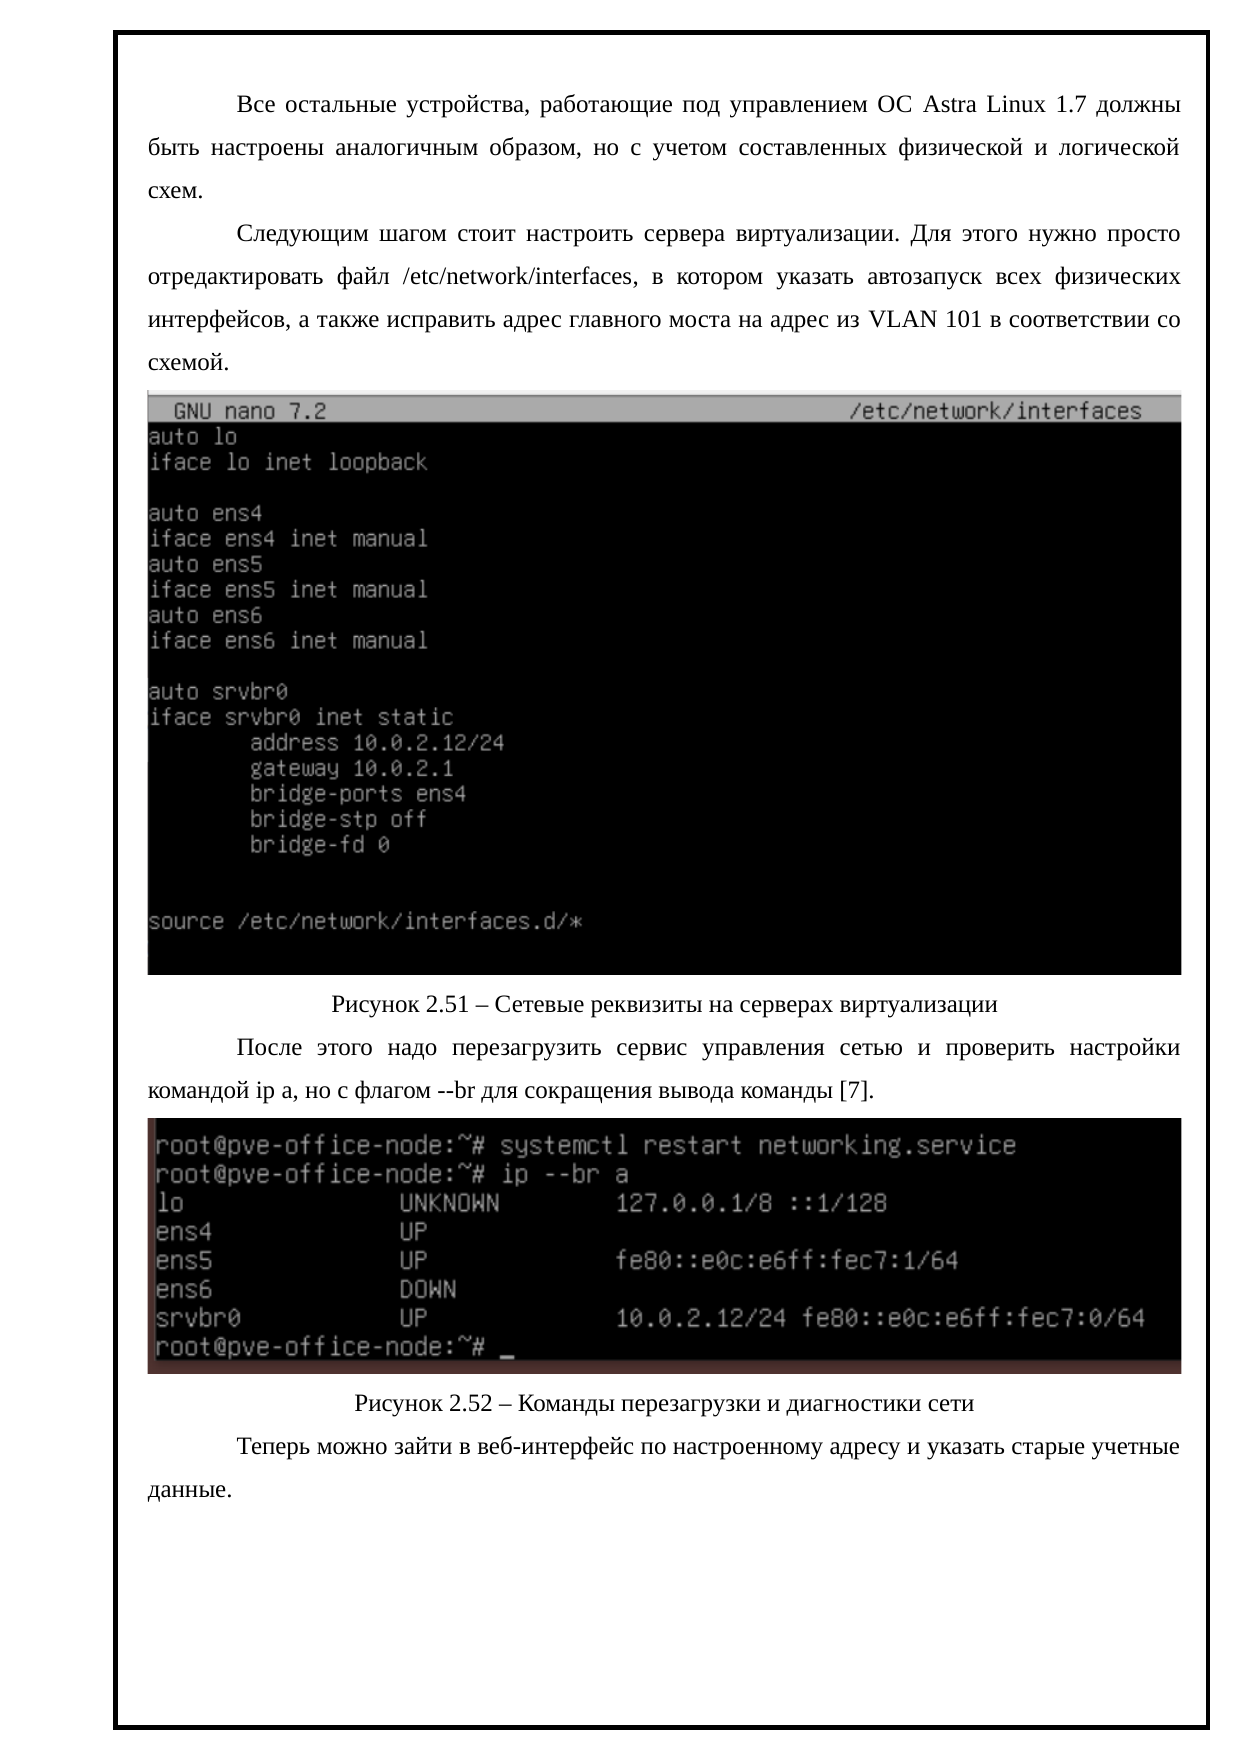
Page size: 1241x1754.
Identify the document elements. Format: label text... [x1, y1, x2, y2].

text После этого надо перезагрузить сервис управления сетью и проверить настройки командой ip a, но с флагом --br для сокращения вывода команды [7]. [148, 1032, 1181, 1104]
picture [147, 390, 1182, 975]
picture [147, 1118, 1182, 1374]
text Рисунок 2.51 – Сетевые реквизиты на серверах виртуализации [148, 989, 1181, 1018]
text Все остальные устройства, работающие под управлением ОС Astra Linux 1.7 должны быть настроены аналогичным образом, но с учетом составленных физической и логической схем. [148, 89, 1181, 204]
text Следующим шагом стоит настроить сервера виртуализации. Для этого нужно просто отредактировать файл /etc/network/interfaces, в котором указать автозапуск всех физических интерфейсов, а также исправить адрес главного моста на адрес из VLAN 101 в соответствии со схемой. [148, 218, 1181, 376]
text Рисунок 2.52 – Команды перезагрузки и диагностики сети [148, 1388, 1181, 1417]
text Теперь можно зайти в веб-интерфейс по настроенному адресу и указать старые учетные данные. [148, 1431, 1181, 1503]
